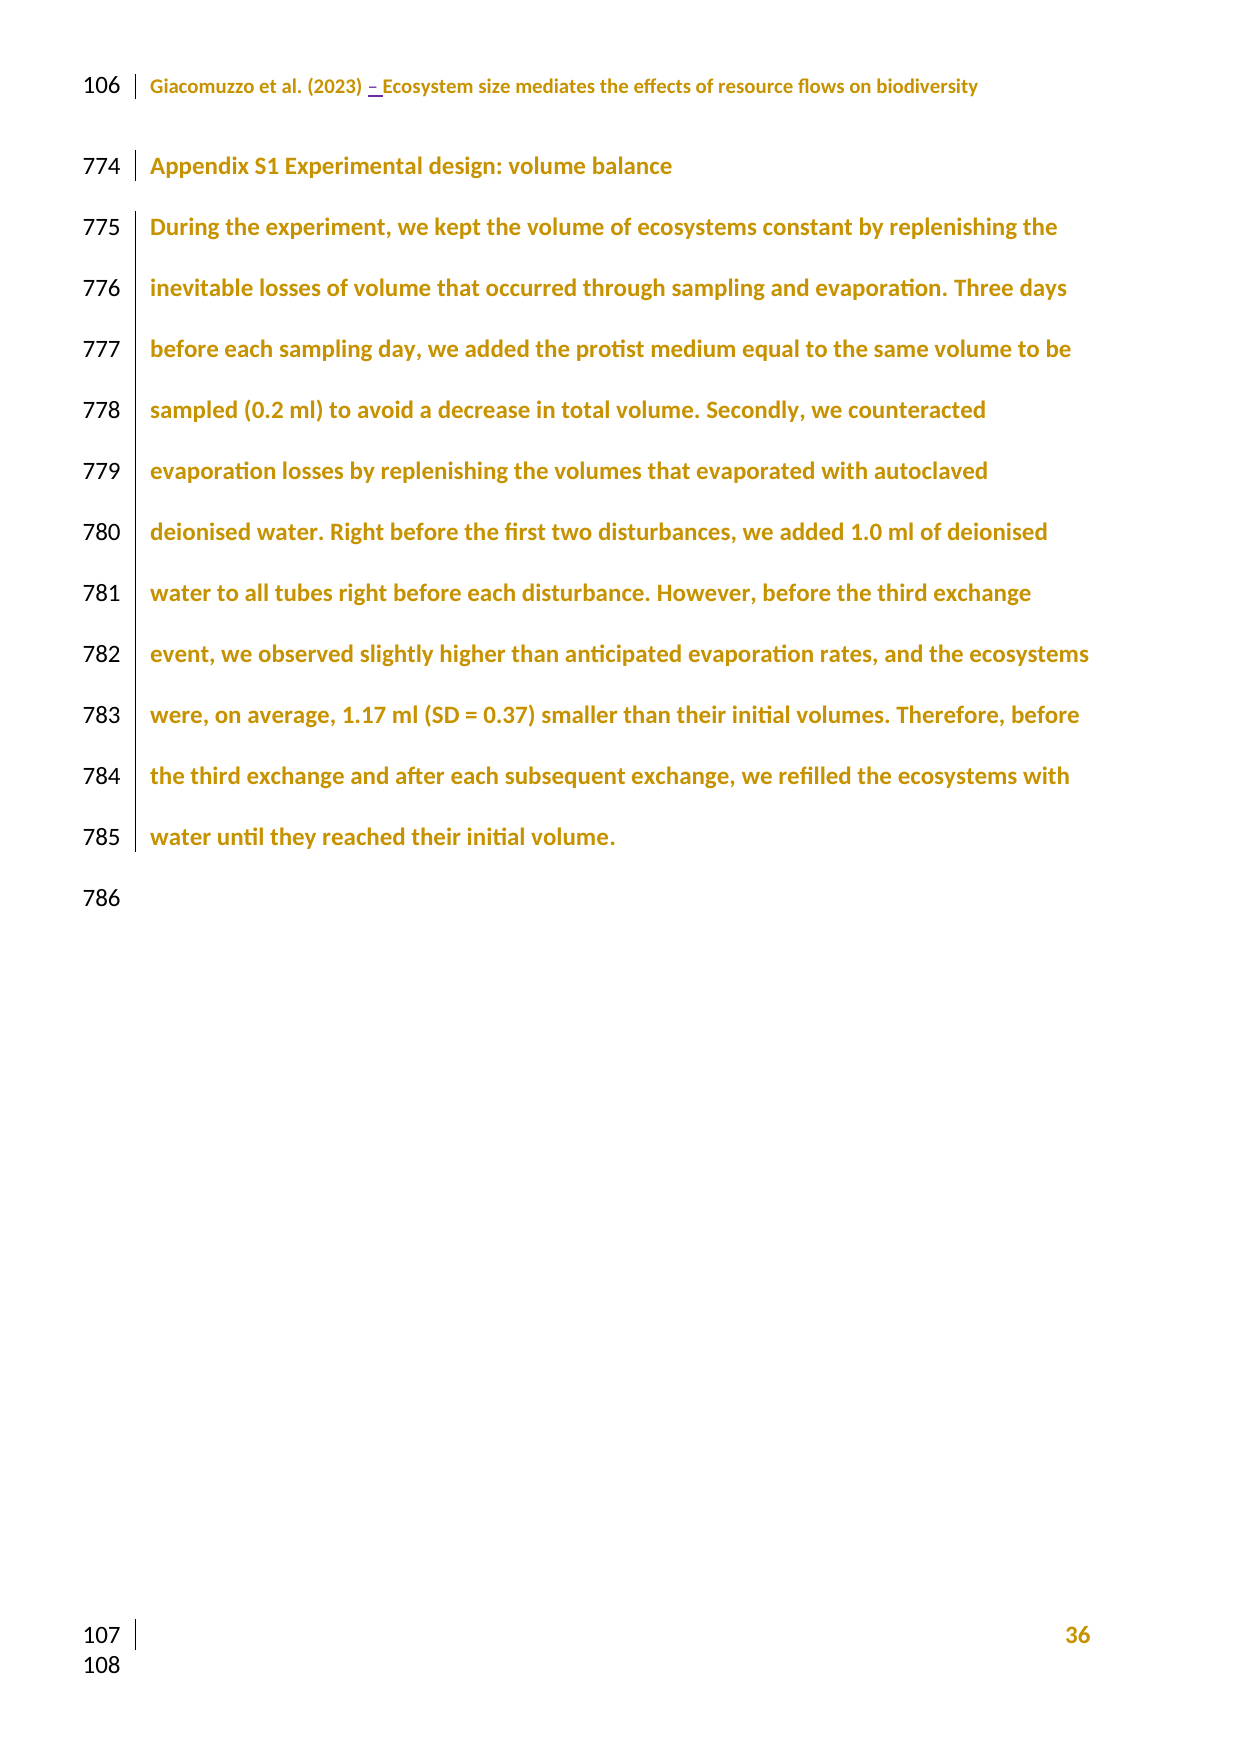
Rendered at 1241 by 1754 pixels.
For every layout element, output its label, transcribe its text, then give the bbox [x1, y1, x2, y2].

text During the experiment, we kept the volume of ecosystems constant by replenishing the inevitable losses of volume that occurred through sampling and evaporation. Three days before each sampling day, we added the protist medium equal to the same volume to be sampled (0.2 ml) to avoid a decrease in total volume. Secondly, we counteracted evaporation losses by replenishing the volumes that evaporated with autoclaved deionised water. Right before the first two disturbances, we added 1.0 ml of deionised water to all tubes right before each disturbance. However, before the third exchange event, we observed slightly higher than anticipated evaporation rates, and the ecosystems were, on average, 1.17 ml (SD = 0.37) smaller than their initial volumes. Therefore, before the third exchange and after each subsequent exchange, we refilled the ecosystems with water until they reached their initial volume. [150, 211, 1090, 852]
text Appendix S1 Experimental design: volume balance [150, 150, 1090, 181]
